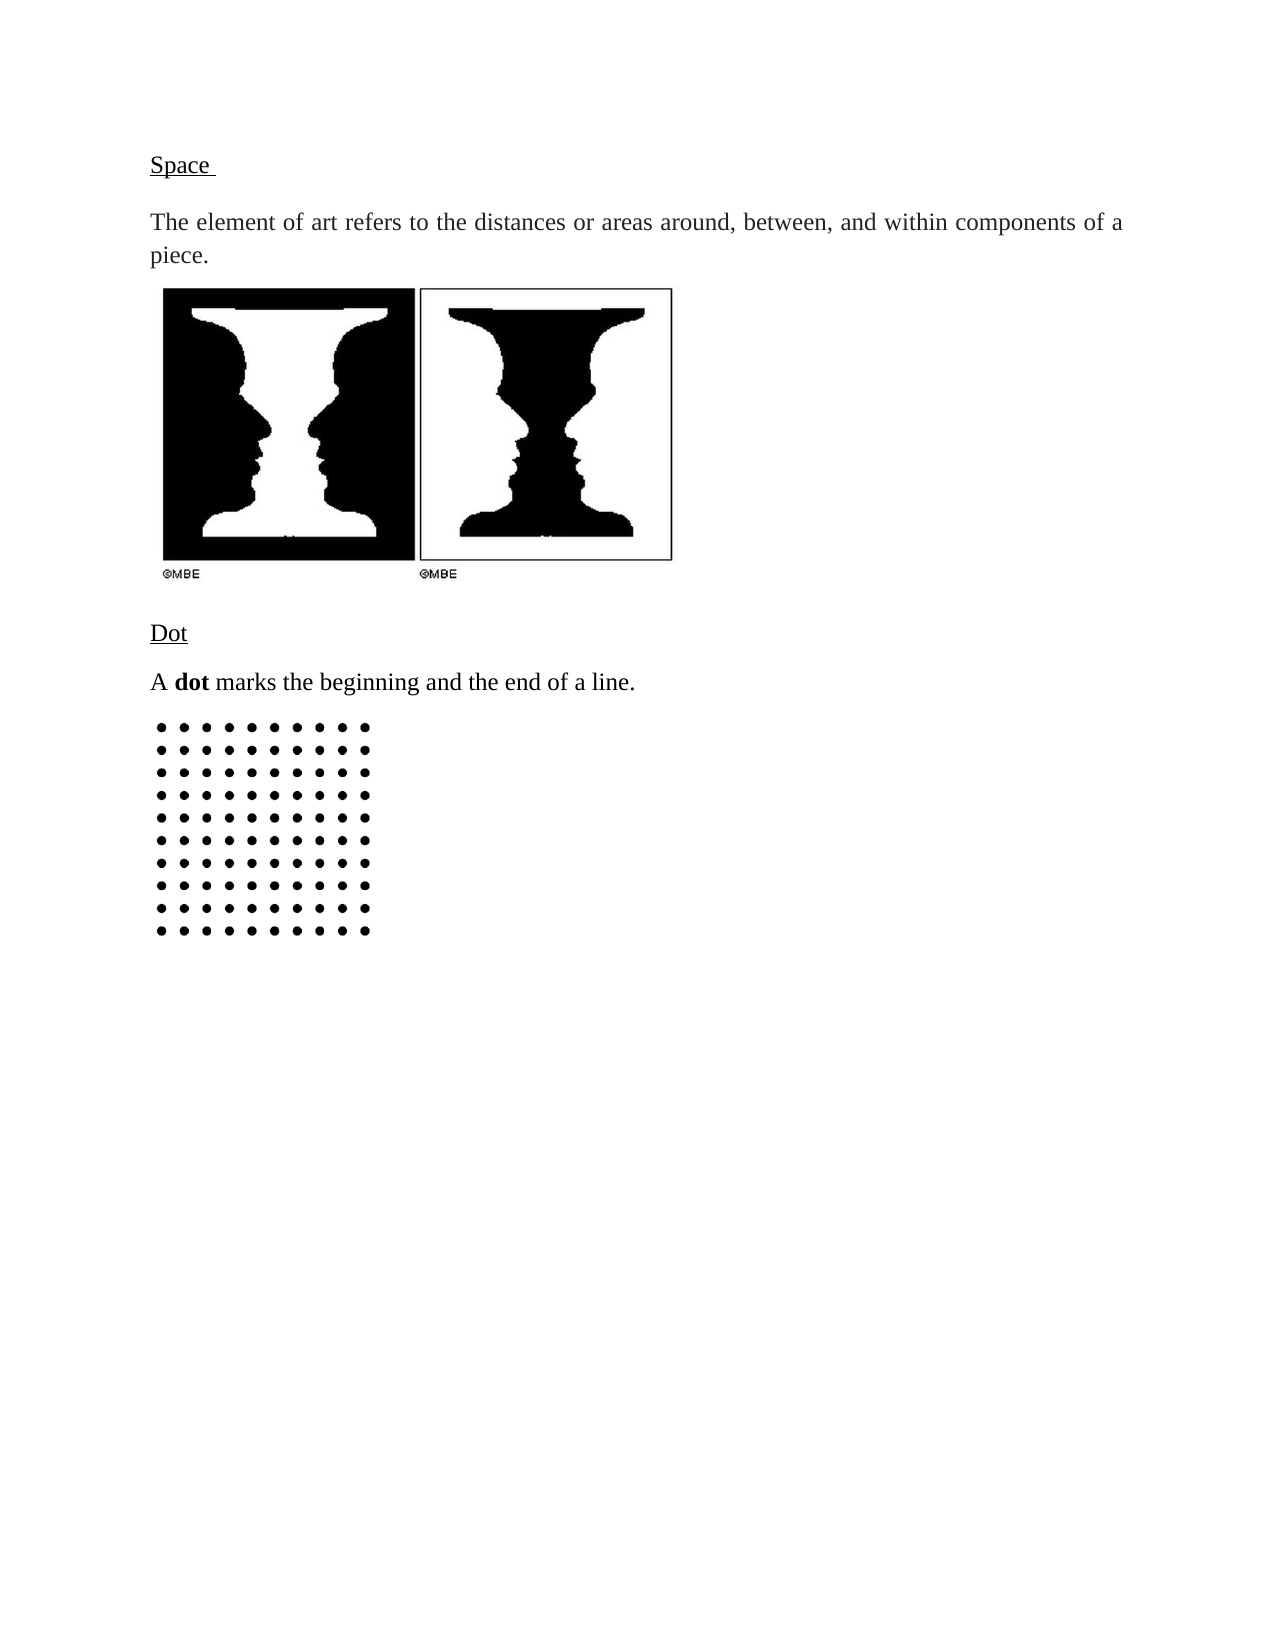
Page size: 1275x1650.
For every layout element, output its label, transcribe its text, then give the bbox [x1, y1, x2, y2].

picture [150, 273, 683, 589]
picture [150, 716, 375, 942]
text Dot [150, 618, 1125, 646]
text A dot marks the beginning and the end of a line. [150, 667, 1125, 696]
text Space [150, 150, 1125, 179]
text The element of art refers to the distances or areas around, between, and within components of a piece. [150, 236, 1125, 269]
